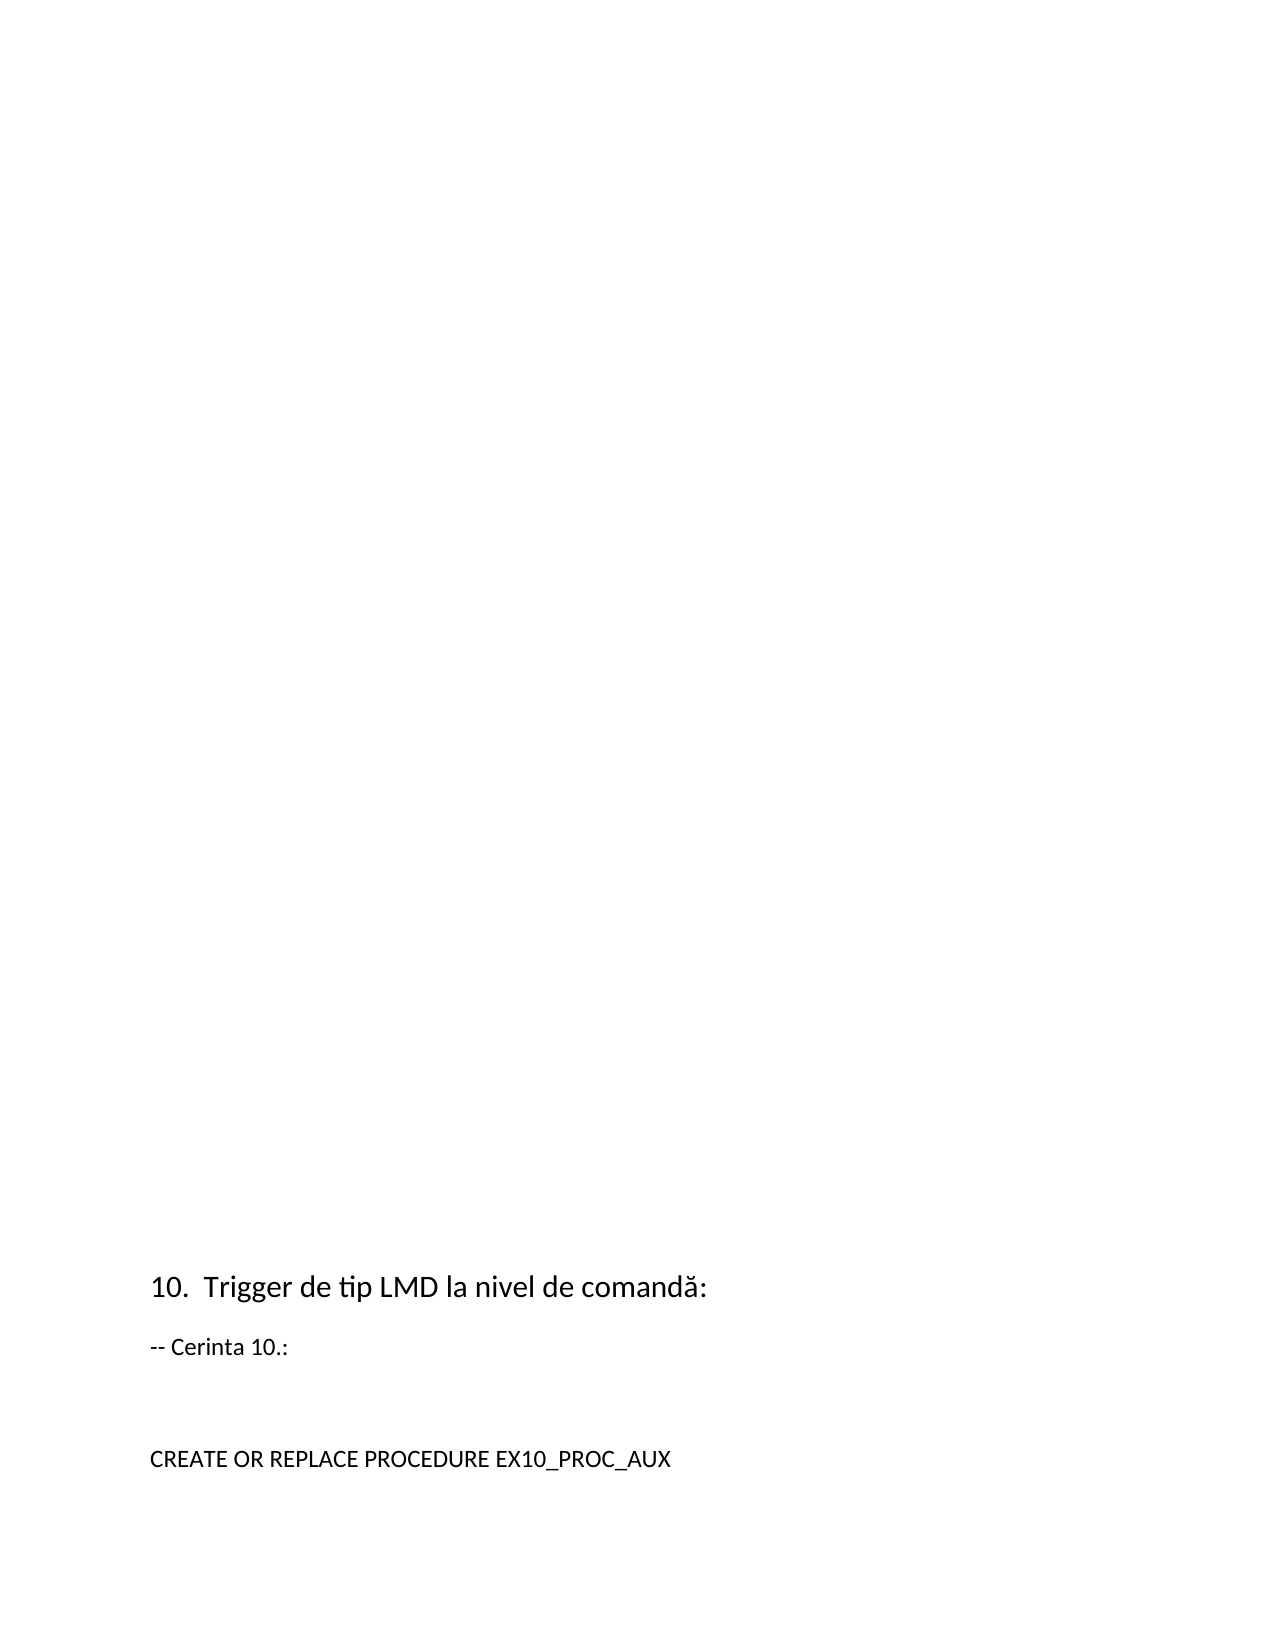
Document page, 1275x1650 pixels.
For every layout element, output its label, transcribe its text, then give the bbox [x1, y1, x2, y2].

text -- Cerinta 10.: [150, 1331, 1125, 1362]
text CREATE OR REPLACE PROCEDURE EX10_PROC_AUX [150, 1443, 1125, 1473]
text 10. Trigger de tip LMD la nivel de comandă: [150, 1267, 1125, 1305]
